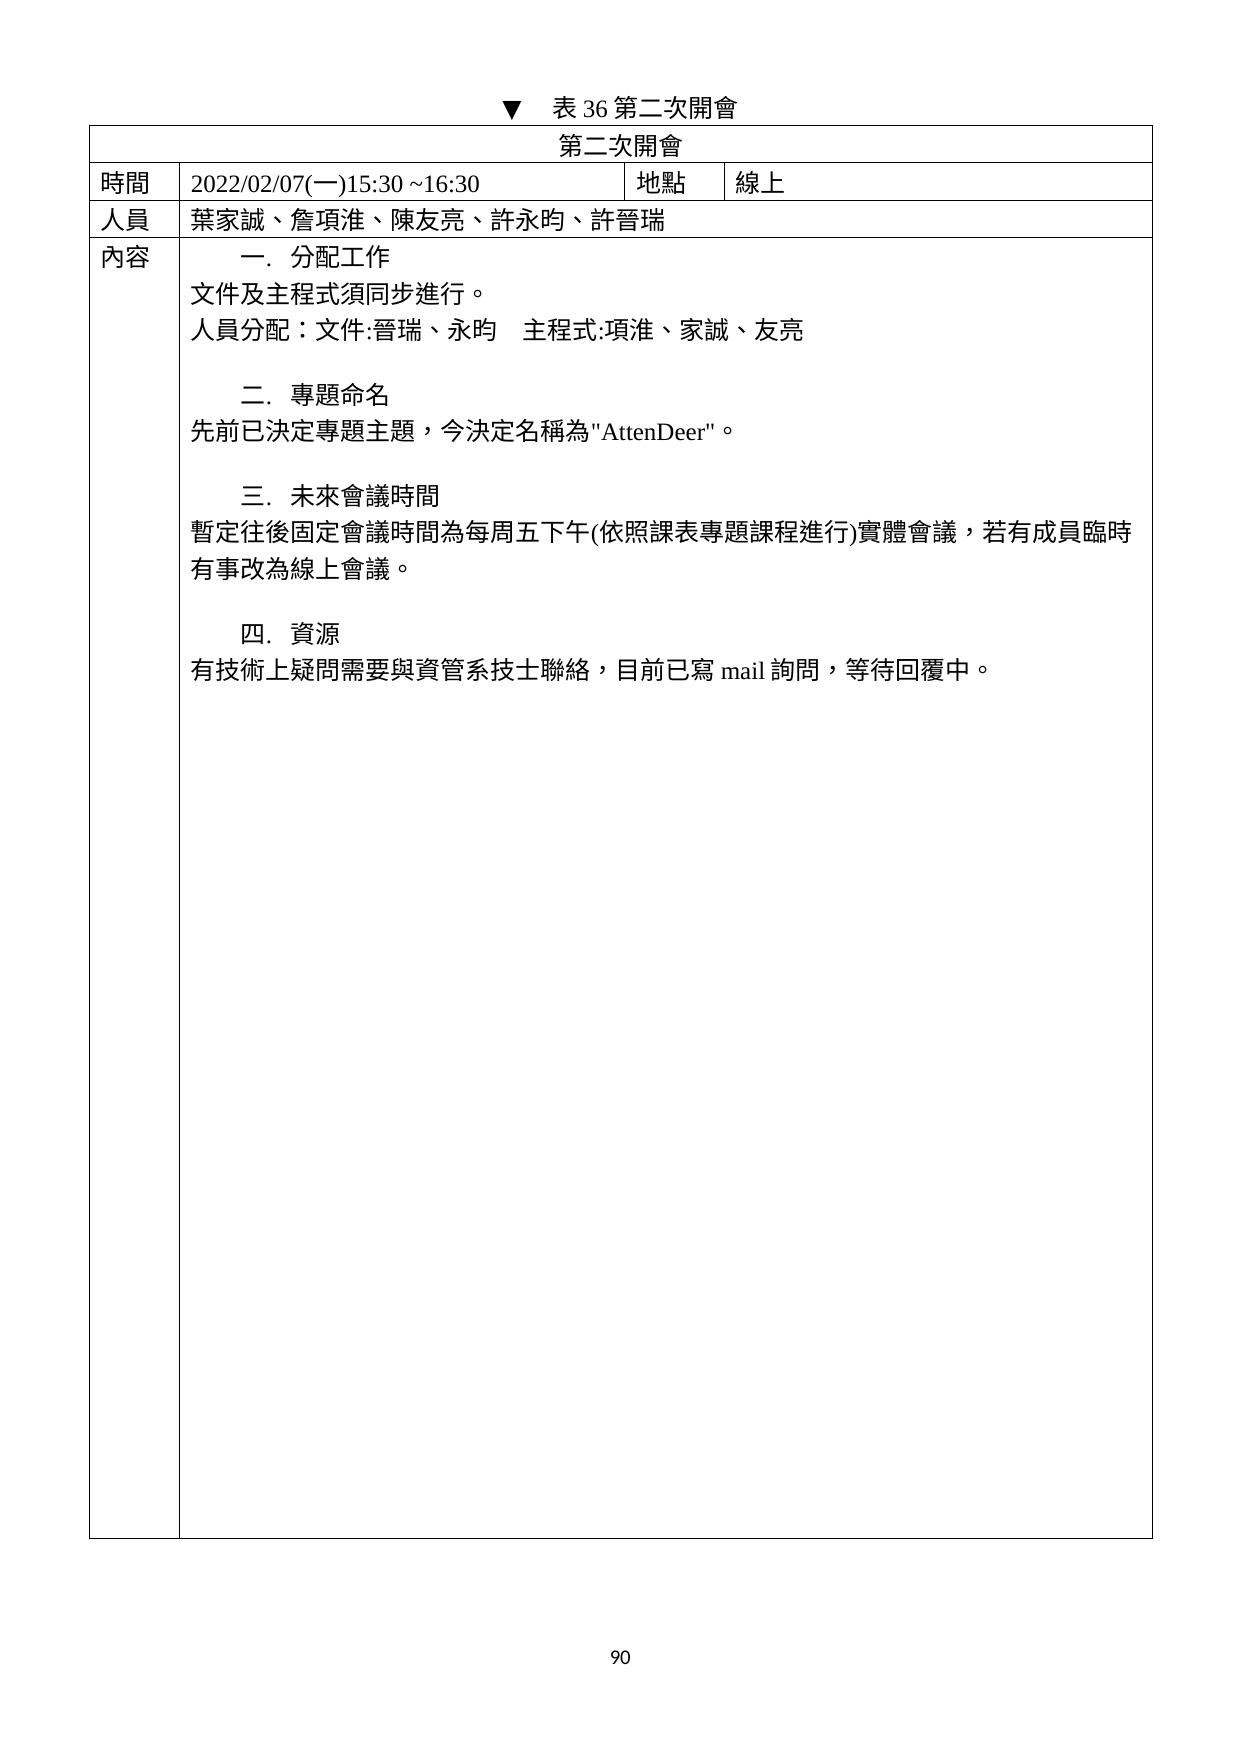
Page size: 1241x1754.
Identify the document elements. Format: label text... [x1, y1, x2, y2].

table_cell 分配工作 文件及主程式須同步進行。 人員分配：文件:晉瑞、永昀 主程式:項淮、家誠、友亮 專題命名 先前已決定專題主題，今決定名稱為"AttenDeer"。 未來會議時間 暫定往後固定會議時間為每周五下午(依照課表專題課程進行)實體會議，若有成員臨時有事改為線上會議。 資源 有技術上疑問需要與資管系技士聯絡，目前已寫mail詢問，等待回覆中。 [180, 238, 1152, 1538]
table_header 第二次開會 [90, 126, 1152, 162]
table_cell 2022/02/07(一)15:30 ~16:30 [180, 163, 624, 199]
table_cell 葉家誠、詹項淮、陳友亮、許永昀、許晉瑞 [180, 201, 1152, 237]
table_cell 線上 [725, 163, 1152, 199]
table_cell 內容 [90, 238, 179, 1538]
table_cell 地點 [625, 163, 724, 199]
table_cell 時間 [90, 163, 179, 199]
table_cell 人員 [90, 201, 179, 237]
list 表 36 第二次開會 [89, 89, 1152, 125]
